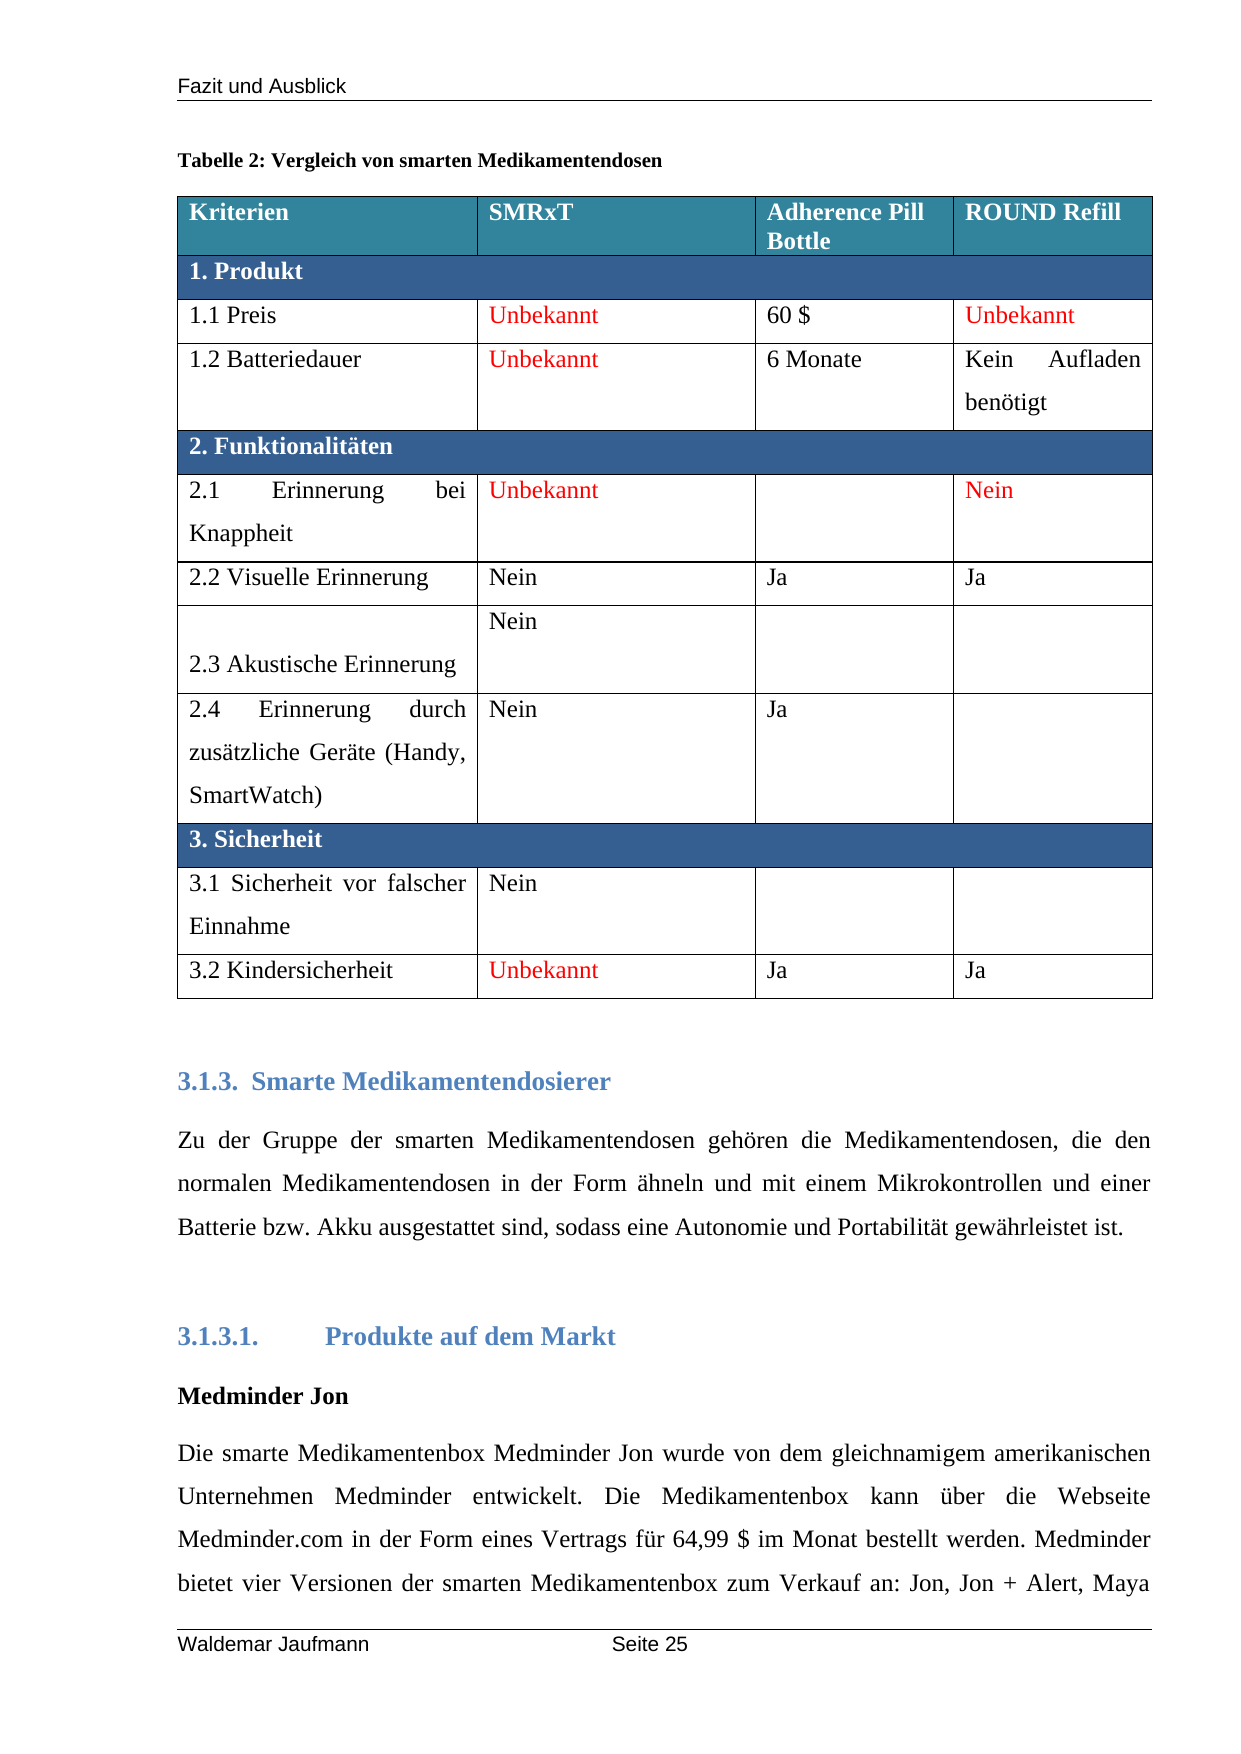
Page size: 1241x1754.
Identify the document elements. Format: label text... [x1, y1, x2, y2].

subtitle Smarte Medikamentendosierer [177, 1063, 1152, 1097]
text Zu der Gruppe der smarten Medikamentendosen gehören die Medikamentendosen, die den normalen Medikamentendosen in der Form ähneln und mit einem Mikrokontrollen und einer Batterie bzw. Akku ausgestattet sind, sodass eine Autonomie und Portabilität gewährleistet ist. [177, 1125, 1152, 1240]
table_cell [954, 694, 1152, 823]
table_cell 2.1 Erinnerung bei Knappheit [178, 475, 477, 561]
table_cell [954, 868, 1152, 954]
table_cell Ja [756, 563, 953, 605]
table_cell [756, 606, 953, 693]
table_cell Ja [756, 955, 953, 998]
table_cell 6 Monate [756, 344, 953, 430]
table_cell Ja [954, 955, 1152, 998]
table_cell 60 $ [756, 300, 953, 343]
table_cell 3. Sicherheit [178, 824, 1152, 867]
table_header ROUND Refill [954, 197, 1152, 255]
table_cell Unbekannt [478, 344, 755, 430]
table_cell 3.1 Sicherheit vor falscher Einnahme [178, 868, 477, 954]
table_cell Kein Aufladen benötigt [954, 344, 1152, 430]
table_cell Ja [954, 563, 1152, 605]
table_cell Nein [478, 563, 755, 605]
table_header Adherence Pill Bottle [756, 197, 953, 255]
table_header Kriterien [178, 197, 477, 255]
table_cell Ja [756, 694, 953, 823]
table_cell Nein [478, 694, 755, 823]
table_cell [756, 868, 953, 954]
table_cell 1. Produkt [178, 256, 1152, 299]
subtitle Produkte auf dem Markt [177, 1319, 1152, 1352]
table_cell Unbekannt [954, 300, 1152, 343]
table_cell 1.1 Preis [178, 300, 477, 343]
table_cell [756, 475, 953, 561]
table_cell Nein [478, 606, 755, 693]
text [177, 1438, 1152, 1596]
table_cell Unbekannt [478, 300, 755, 343]
table_cell Unbekannt [478, 475, 755, 561]
table_cell 2.4 Erinnerung durch zusätzliche Geräte (Handy, SmartWatch) [178, 694, 477, 823]
table_cell [954, 606, 1152, 693]
table_cell 3.2 Kindersicherheit [178, 955, 477, 998]
table_cell Nein [478, 868, 755, 954]
table_cell Nein [954, 475, 1152, 561]
text Medminder Jon [177, 1381, 1152, 1409]
table_header SMRxT [478, 197, 755, 255]
table_cell 2.3 Akustische Erinnerung [178, 606, 477, 693]
table_cell 1.2 Batteriedauer [178, 344, 477, 430]
table_cell Unbekannt [478, 955, 755, 998]
table_cell 2. Funktionalitäten [178, 431, 1152, 474]
table_cell 2.2 Visuelle Erinnerung [178, 563, 477, 605]
